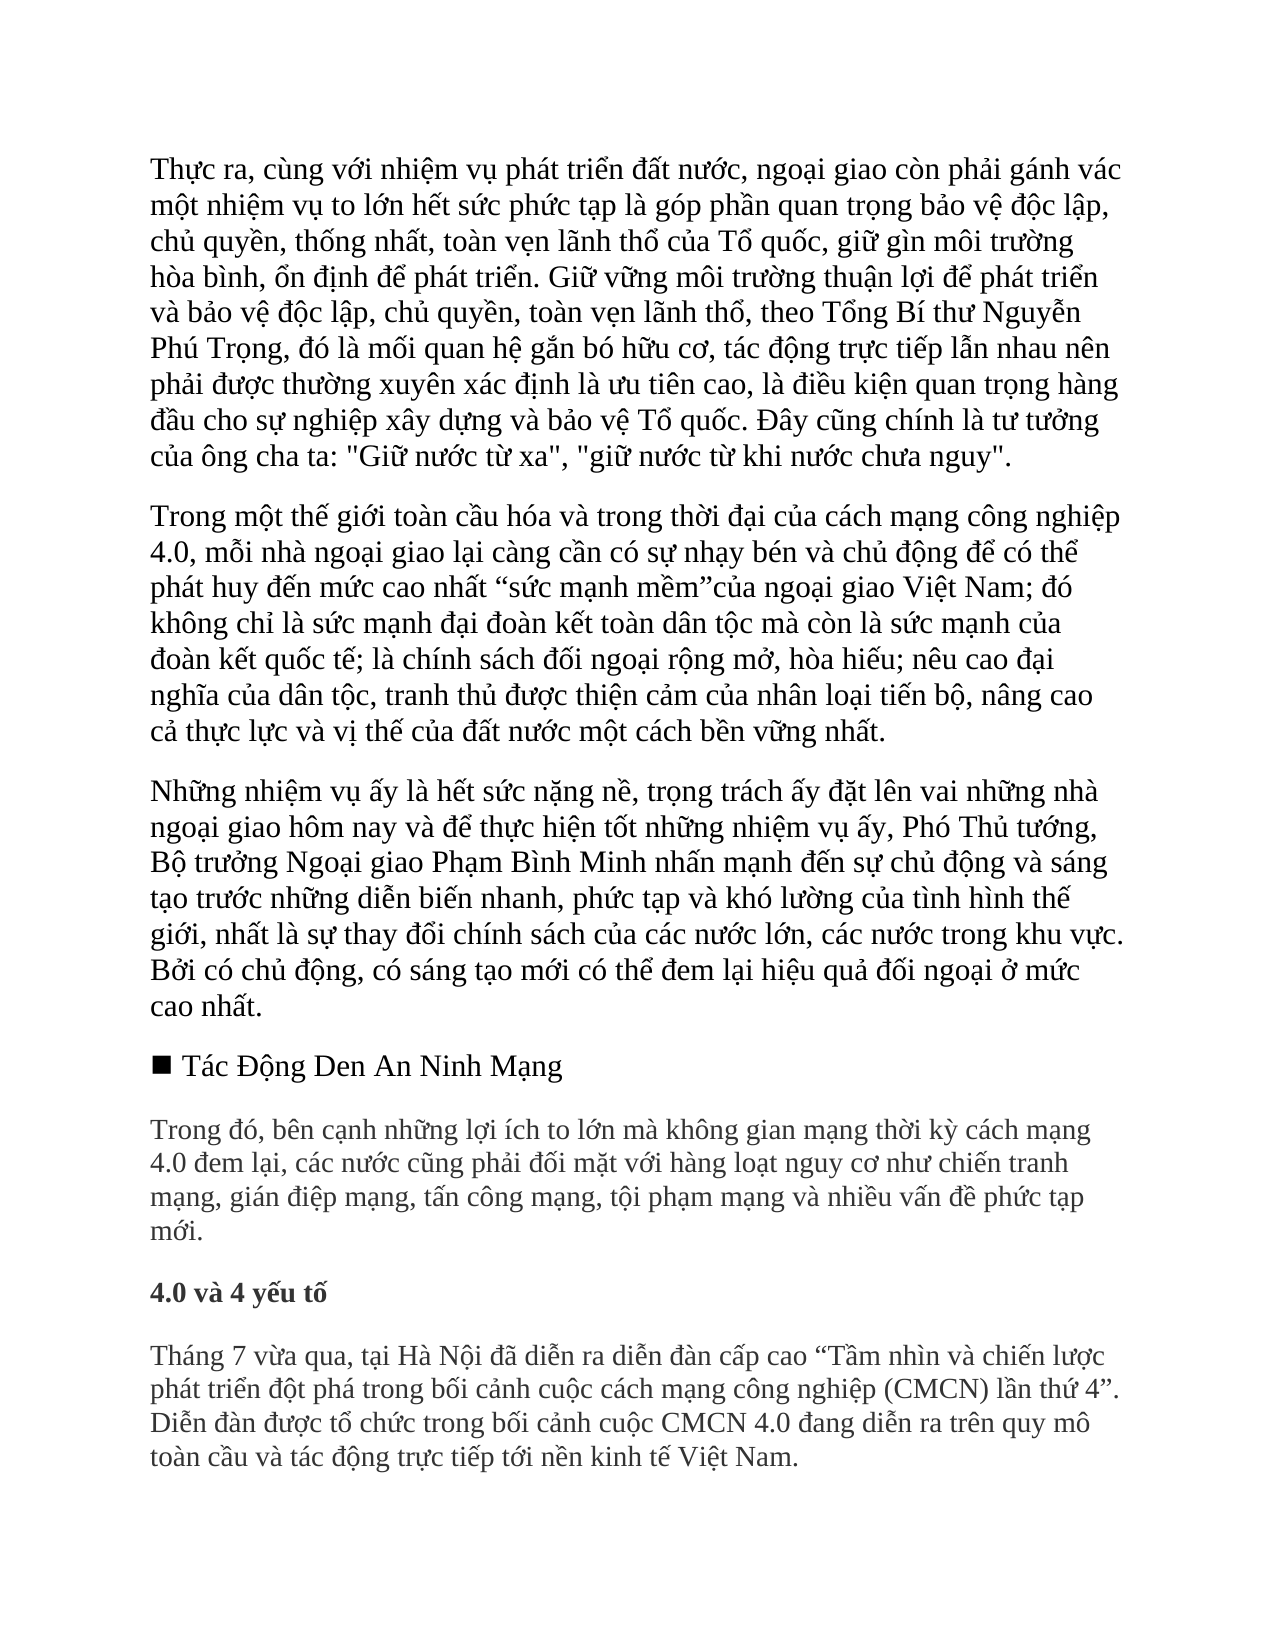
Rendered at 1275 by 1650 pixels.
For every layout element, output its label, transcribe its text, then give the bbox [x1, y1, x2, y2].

text Trong một thế giới toàn cầu hóa và trong thời đại của cách mạng công nghiệp 4.0, mỗi nhà ngoại giao lại càng cần có sự nhạy bén và chủ động để có thể phát huy đến mức cao nhất “sức mạnh mềm”của ngoại giao Việt Nam; đó không chỉ là sức mạnh đại đoàn kết toàn dân tộc mà còn là sức mạnh của đoàn kết quốc tế; là chính sách đối ngoại rộng mở, hòa hiếu; nêu cao đại nghĩa của dân tộc, tranh thủ được thiện cảm của nhân loại tiến bộ, nâng cao cả thực lực và vị thế của đất nước một cách bền vững nhất. [150, 497, 1125, 748]
text Tác Động Den An Ninh Mạng [150, 1047, 1125, 1083]
text Những nhiệm vụ ấy là hết sức nặng nề, trọng trách ấy đặt lên vai những nhà ngoại giao hôm nay và để thực hiện tốt những nhiệm vụ ấy, Phó Thủ tướng, Bộ trưởng Ngoại giao Phạm Bình Minh nhấn mạnh đến sự chủ động và sáng tạo trước những diễn biến nhanh, phức tạp và khó lường của tình hình thế giới, nhất là sự thay đổi chính sách của các nước lớn, các nước trong khu vực. Bởi có chủ động, có sáng tạo mới có thể đem lại hiệu quả đối ngoại ở mức cao nhất. [150, 772, 1125, 1023]
text Tháng 7 vừa qua, tại Hà Nội đã diễn ra diễn đàn cấp cao “Tầm nhìn và chiến lược phát triển đột phá trong bối cảnh cuộc cách mạng công nghiệp (CMCN) lần thứ 4”. Diễn đàn được tổ chức trong bối cảnh cuộc CMCN 4.0 đang diễn ra trên quy mô toàn cầu và tác động trực tiếp tới nền kinh tế Việt Nam. [150, 1338, 1125, 1472]
text Thực ra, cùng với nhiệm vụ phát triển đất nước, ngoại giao còn phải gánh vác một nhiệm vụ to lớn hết sức phức tạp là góp phần quan trọng bảo vệ độc lập, chủ quyền, thống nhất, toàn vẹn lãnh thổ của Tổ quốc, giữ gìn môi trường hòa bình, ổn định để phát triển. Giữ vững môi trường thuận lợi để phát triển và bảo vệ độc lập, chủ quyền, toàn vẹn lãnh thổ, theo Tổng Bí thư Nguyễn Phú Trọng, đó là mối quan hệ gắn bó hữu cơ, tác động trực tiếp lẫn nhau nên phải được thường xuyên xác định là ưu tiên cao, là điều kiện quan trọng hàng đầu cho sự nghiệp xây dựng và bảo vệ Tổ quốc. Đây cũng chính là tư tưởng của ông cha ta: "Giữ nước từ xa", "giữ nước từ khi nước chưa nguy". [150, 150, 1125, 473]
text Trong đó, bên cạnh những lợi ích to lớn mà không gian mạng thời kỳ cách mạng 4.0 đem lại, các nước cũng phải đối mặt với hàng loạt nguy cơ như chiến tranh mạng, gián điệp mạng, tấn công mạng, tội phạm mạng và nhiều vấn đề phức tạp mới. [150, 1112, 1125, 1246]
text 4.0 và 4 yếu tố [150, 1275, 1125, 1309]
